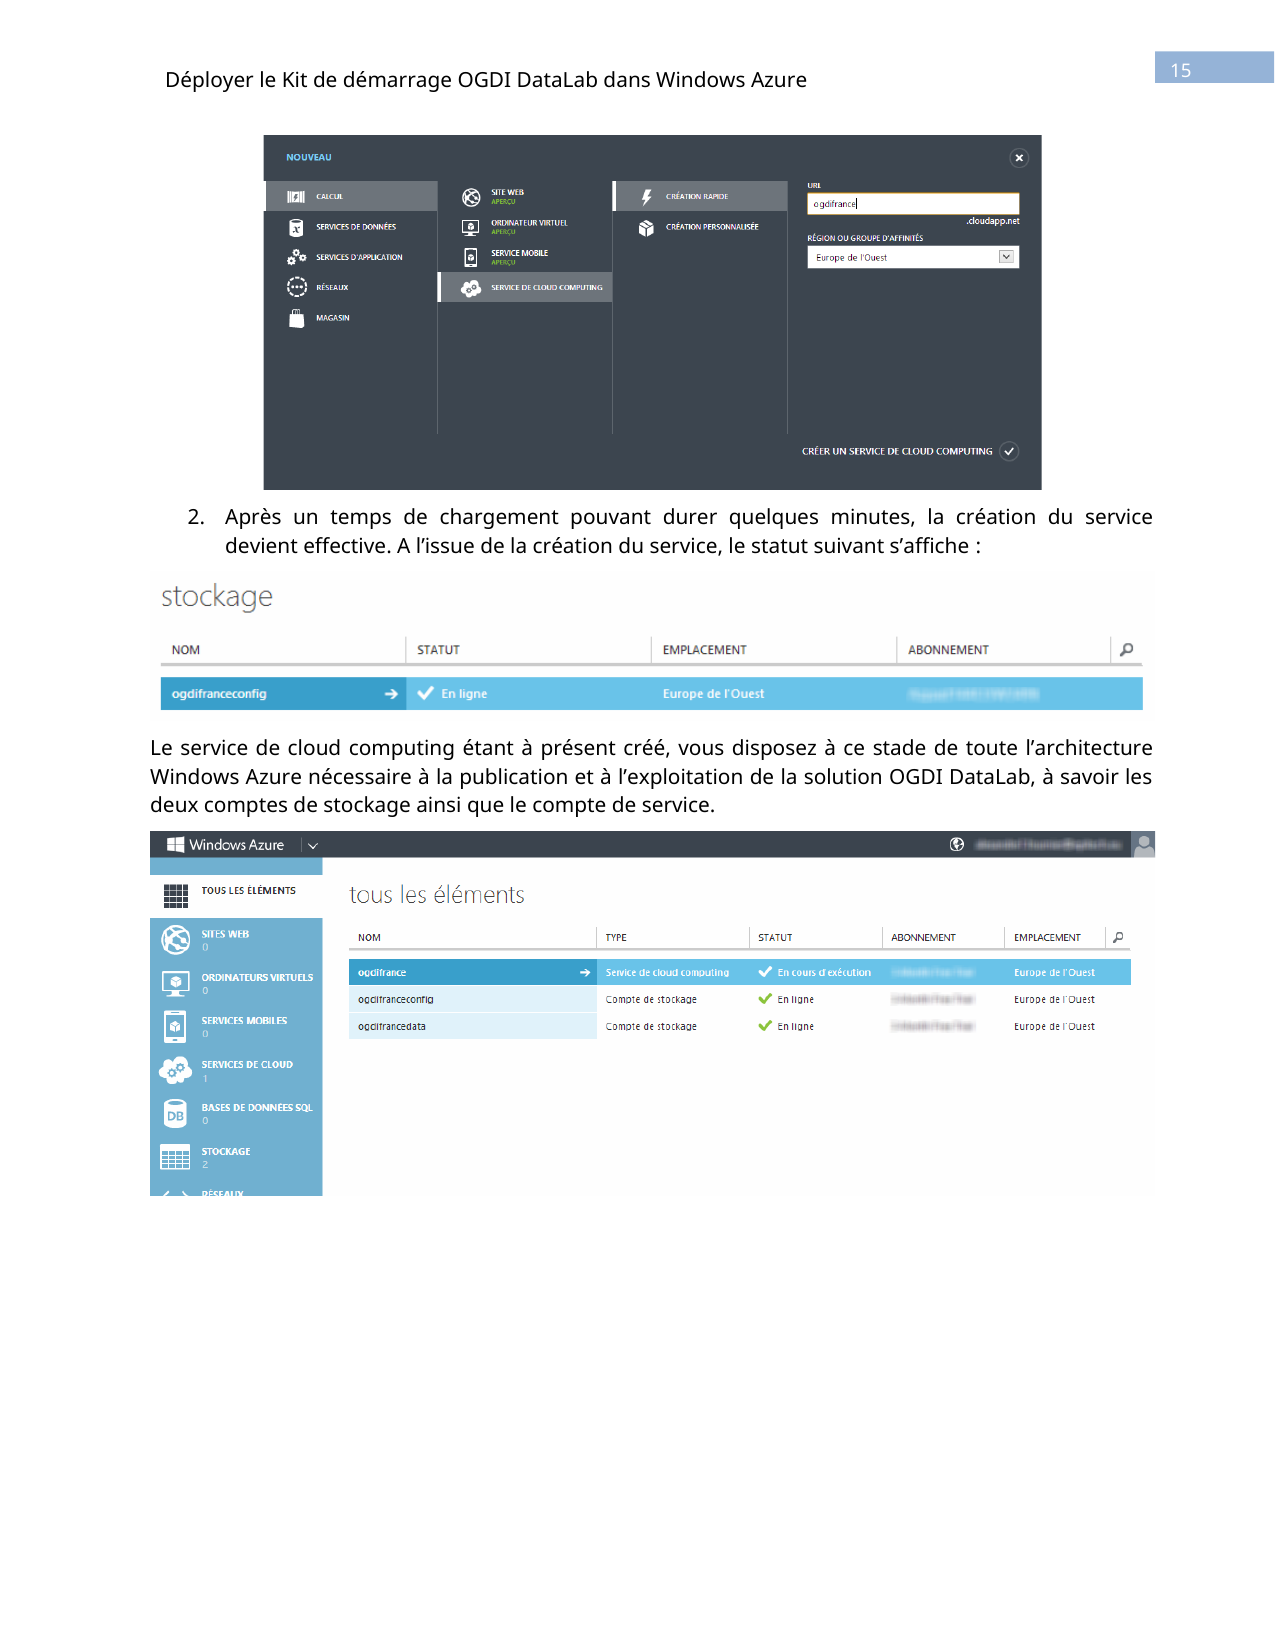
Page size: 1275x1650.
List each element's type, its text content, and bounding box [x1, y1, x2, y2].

list Après un temps de chargement pouvant durer quelques minutes, la création du service devient effective. A l’issue de la création du service, le statut suivant s’affiche : [187, 502, 1155, 559]
picture [150, 831, 1155, 1196]
picture [150, 571, 1155, 721]
text Le service de cloud computing étant à présent créé, vous disposez à ce stade de toute l’architecture Windows Azure nécessaire à la publication et à l’exploitation de la solution OGDI DataLab, à savoir les deux comptes de stockage ainsi que le compte de service. [150, 733, 1155, 819]
picture [263, 135, 1042, 490]
